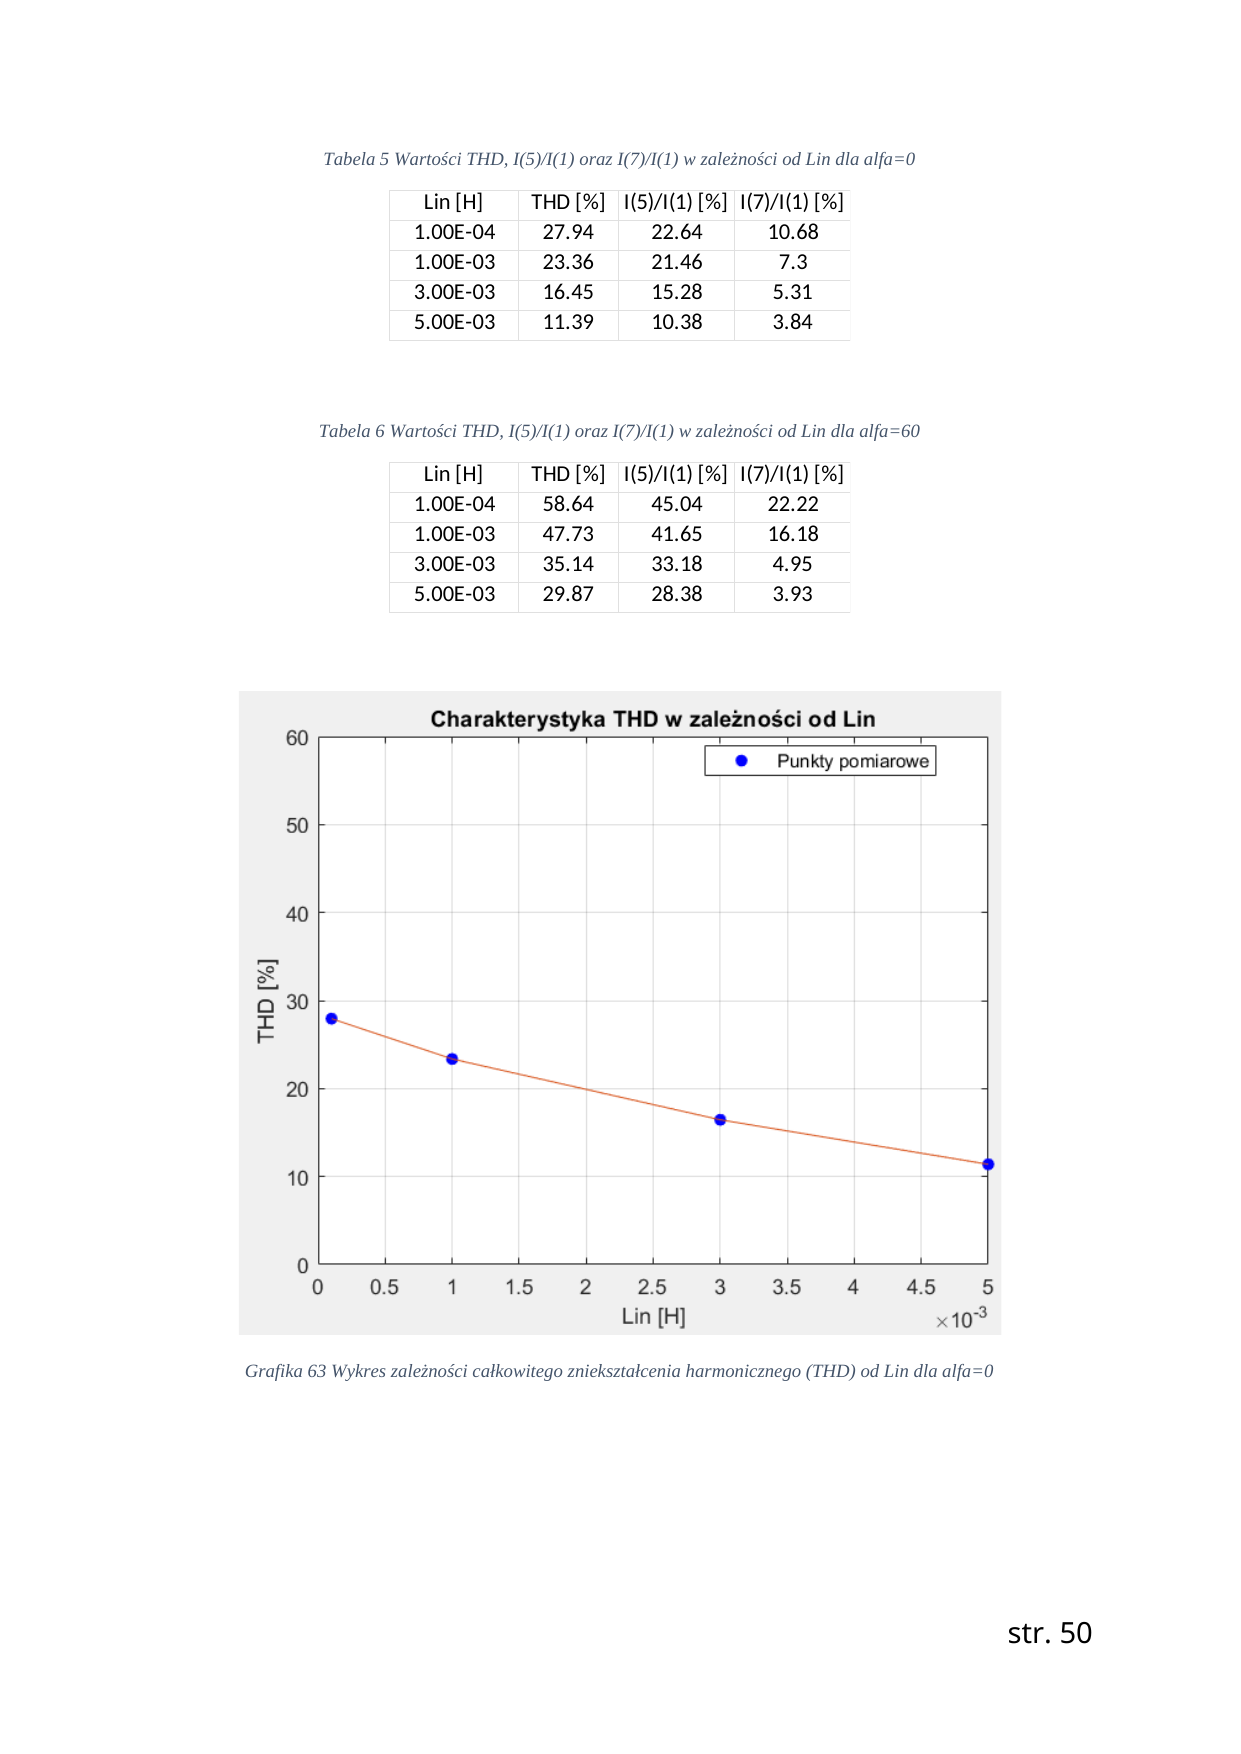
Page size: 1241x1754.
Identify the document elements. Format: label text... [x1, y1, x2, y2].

text Tabela 6 Wartości THD, I(5)/I(1) oraz I(7)/I(1) w zależności od Lin dla alfa=60 [148, 419, 1093, 441]
text Tabela 5 Wartości THD, I(5)/I(1) oraz I(7)/I(1) w zależności od Lin dla alfa=0 [148, 148, 1093, 169]
picture [238, 691, 1002, 1335]
text Grafika 63 Wykres zależności całkowitego zniekształcenia harmonicznego (THD) od Lin dla alfa=0 [148, 1359, 1093, 1381]
